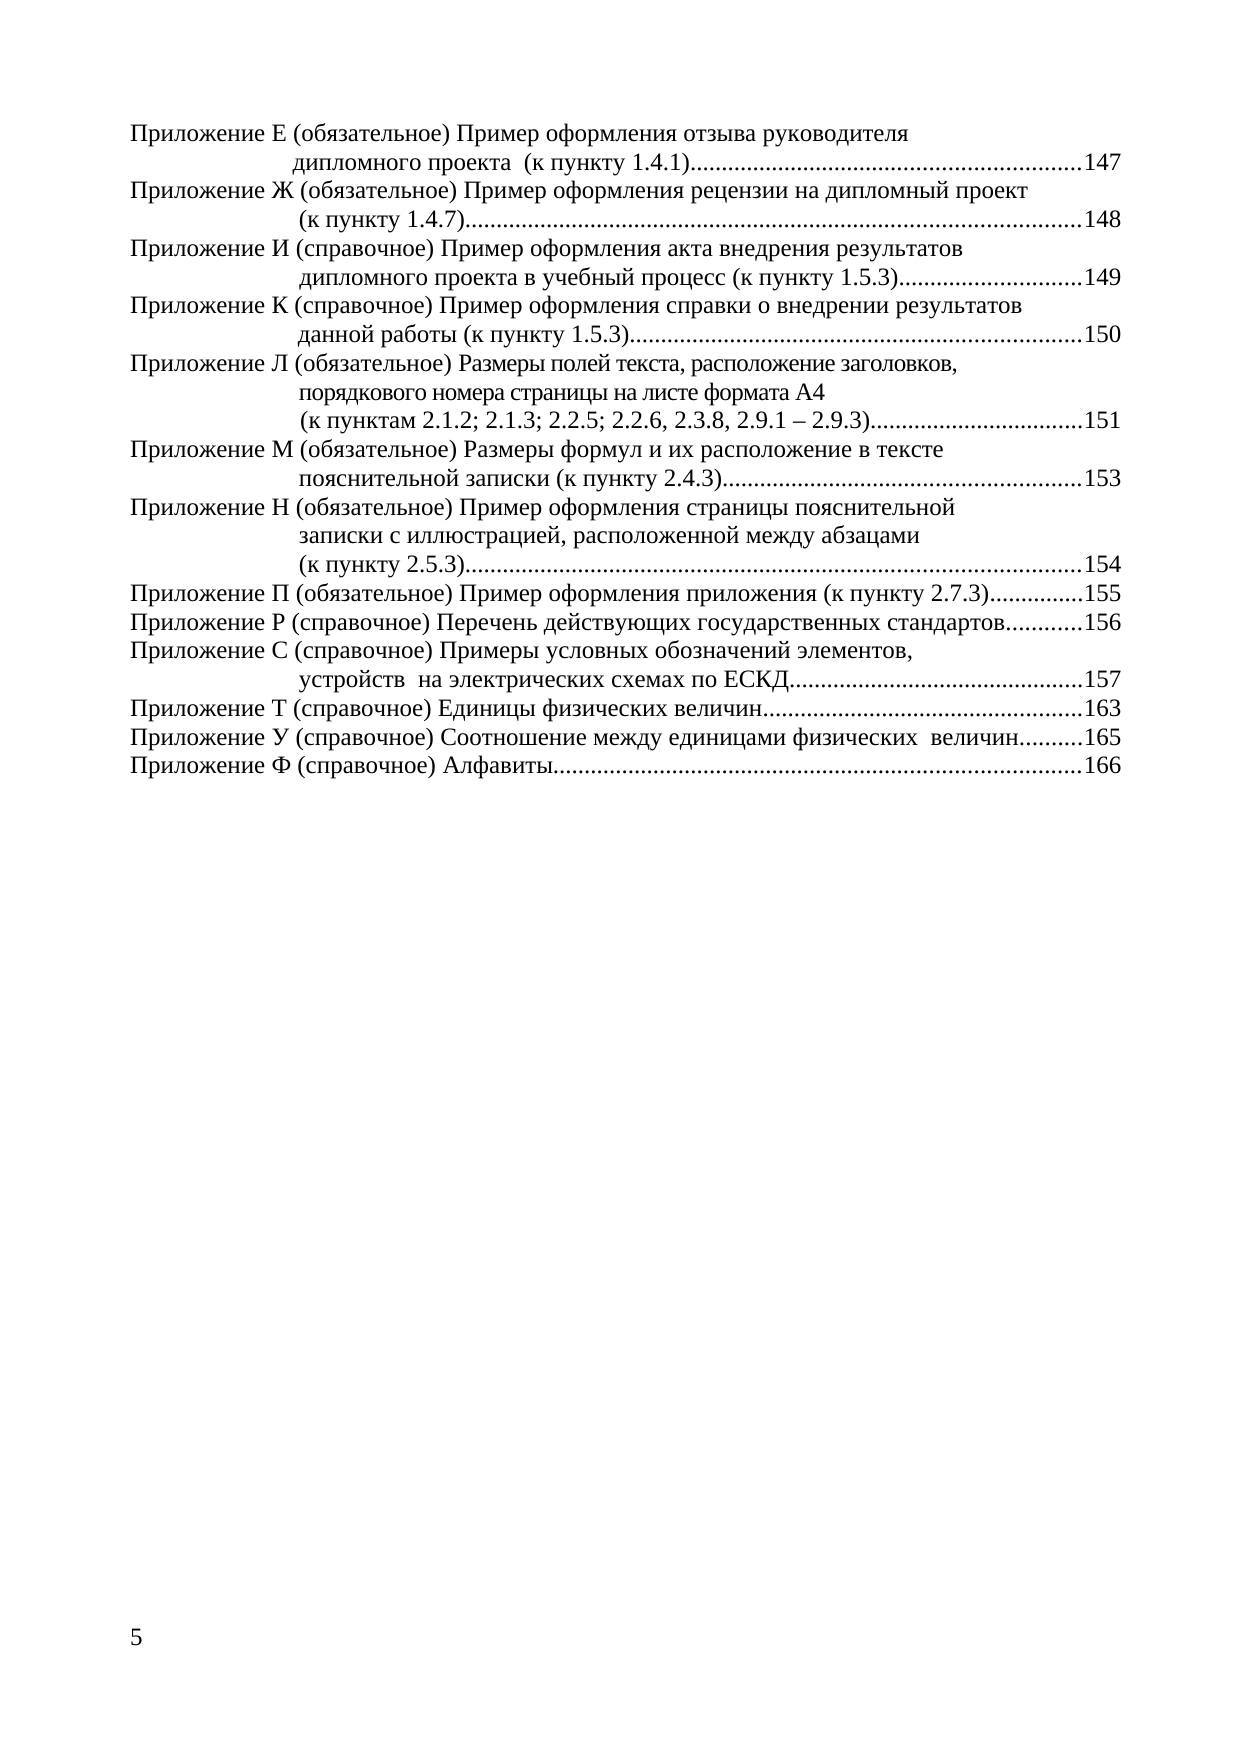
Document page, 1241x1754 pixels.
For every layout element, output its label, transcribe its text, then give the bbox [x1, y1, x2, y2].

text Приложение К (справочное) Пример оформления справки о внедрении результатов данной работы (к пункту 1.5.3) 150 [130, 291, 1134, 348]
text Приложение У (справочное) Соотношение между единицами физических величин 165 [130, 722, 1134, 751]
text Приложение И (справочное) Пример оформления акта внедрения результатов дипломного проекта в учебный процесс (к пункту 1.5.3) 149 [130, 233, 1134, 291]
text Приложение М (обязательное) Размеры формул и их расположение в тексте пояснительной записки (к пункту 2.4.3) 153 [130, 434, 1134, 492]
text Приложение Л (обязательное) Размеры полей текста, расположение заголовков, порядкового номера страницы на листе формата А4 (к пунктам 2.1.2; 2.1.3; 2.2.5; 2.2.6, 2.3.8, 2.9.1 – 2.9.3) 151 [130, 348, 1134, 434]
text Приложение Ф (справочное) Алфавиты 166 [130, 751, 1134, 779]
text Приложение Ж (обязательное) Пример оформления рецензии на дипломный проект (к пункту 1.4.7) 148 [130, 176, 1134, 233]
text Приложение С (справочное) Примеры условных обозначений элементов, устройств на электрических схемах по ЕСКД 157 [130, 636, 1134, 693]
text Приложение Е (обязательное) Пример оформления отзыва руководителя дипломного проекта (к пункту 1.4.1) 147 [130, 118, 1134, 176]
text Приложение П (обязательное) Пример оформления приложения (к пункту 2.7.3) 155 [130, 578, 1134, 607]
text Приложение Р (справочное) Перечень действующих государственных стандартов 156 [130, 607, 1134, 636]
text Приложение Н (обязательное) Пример оформления страницы пояснительной записки с иллюстрацией, расположенной между абзацами (к пункту 2.5.3) 154 [130, 492, 1134, 578]
text Приложение T (справочное) Единицы физических величин 163 [130, 693, 1134, 722]
